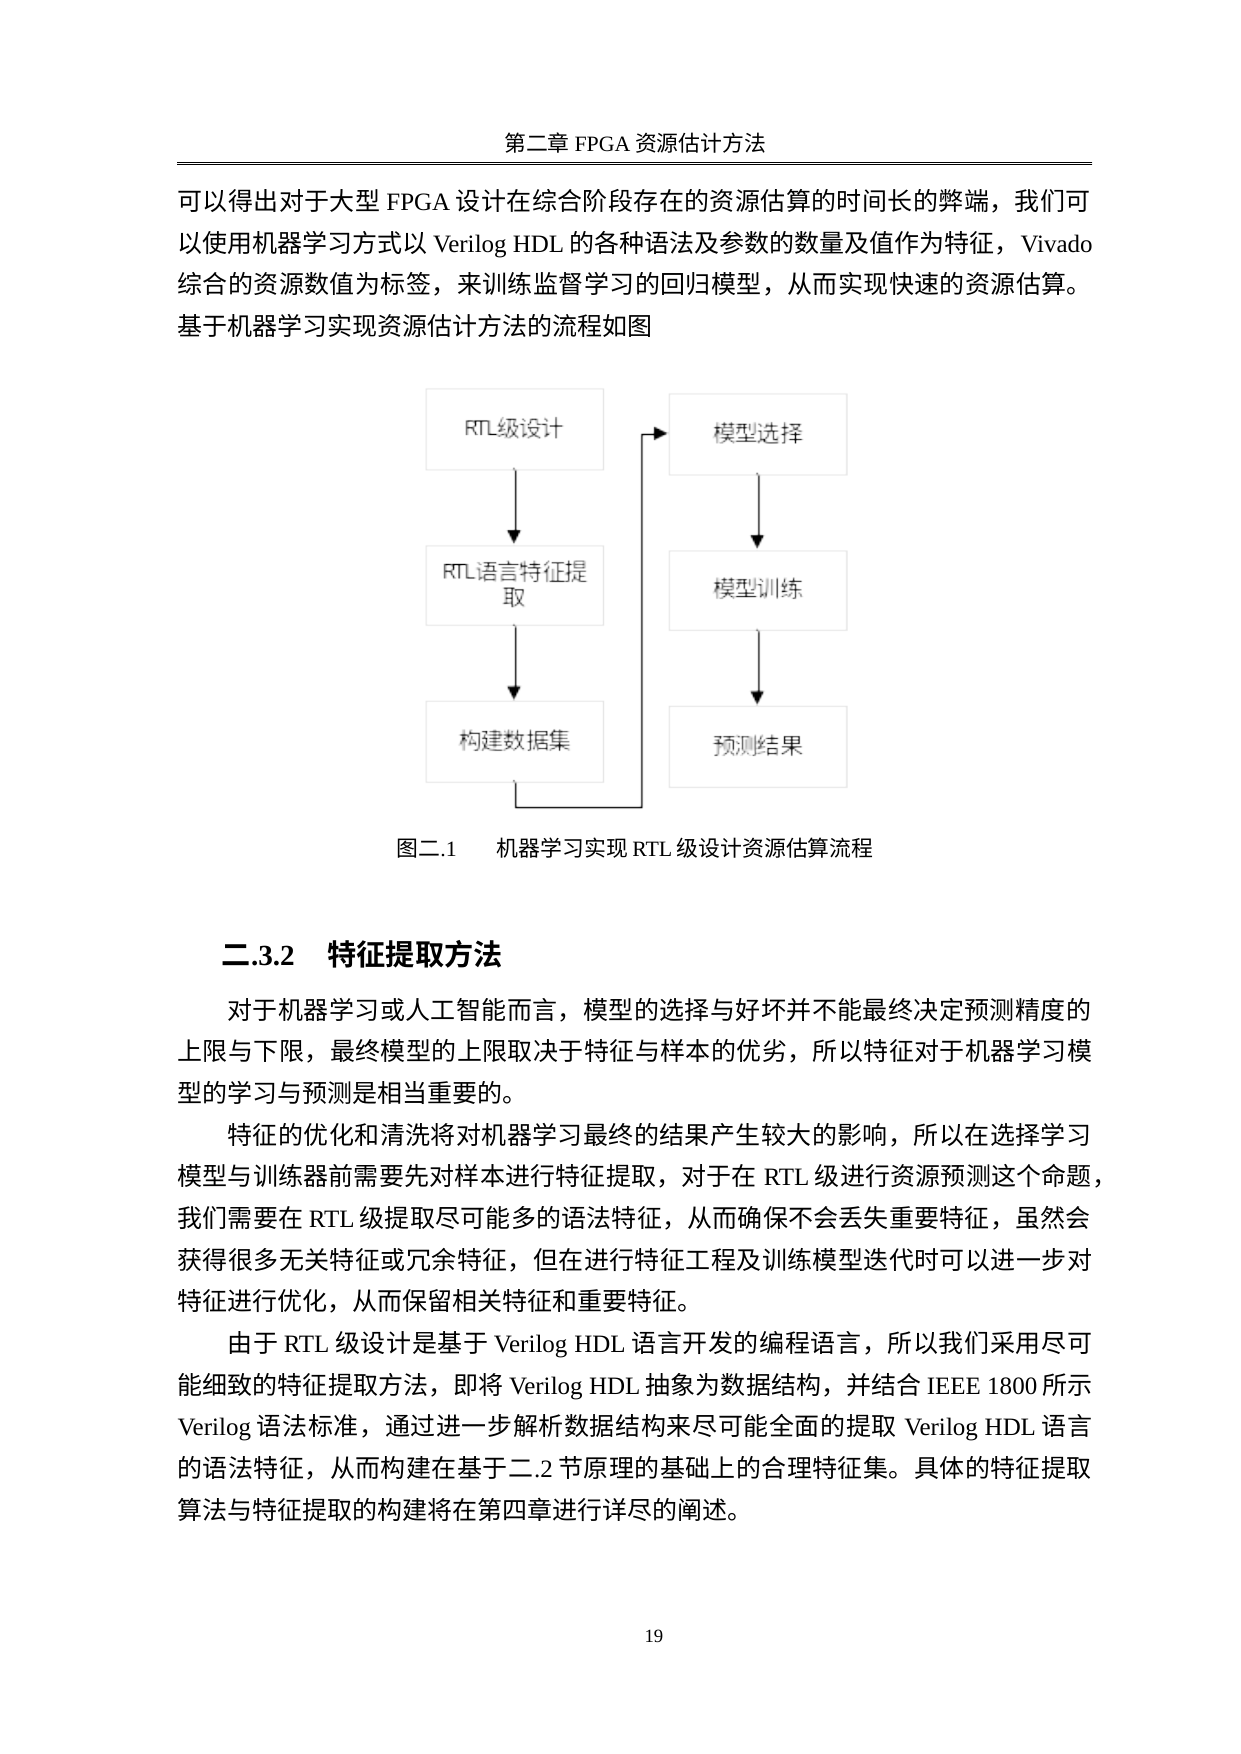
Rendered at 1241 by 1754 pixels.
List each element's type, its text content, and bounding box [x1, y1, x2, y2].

text 对于机器学习或人工智能而言，模型的选择与好坏并不能最终决定预测精度的上限与下限，最终模型的上限取决于特征与样本的优劣，所以特征对于机器学习模型的学习与预测是相当重要的。 [177, 986, 1092, 1111]
text 机器学习实现RTL级设计资源估算流程 [177, 823, 1092, 865]
text 特征的优化和清洗将对机器学习最终的结果产生较大的影响，所以在选择学习模型与训练器前需要先对样本进行特征提取，对于在RTL级进行资源预测这个命题，我们需要在RTL级提取尽可能多的语法特征，从而确保不会丢失重要特征，虽然会获得很多无关特征或冗余特征，但在进行特征工程及训练模型迭代时可以进一步对特征进行优化，从而保留相关特征和重要特征。 [177, 1111, 1092, 1319]
subtitle 特征提取方法 [222, 932, 1092, 973]
text 由于RTL级设计是基于Verilog HDL语言开发的编程语言，所以我们采用尽可能细致的特征提取方法，即将Verilog HDL抽象为数据结构，并结合IEEE 1800所示Verilog语法标准，通过进一步解析数据结构来尽可能全面的提取Verilog HDL语言的语法特征，从而构建在基于2.2节原理的基础上的合理特征集。具体的特征提取算法与特征提取的构建将在第四章进行详尽的阐述。 [177, 1319, 1092, 1527]
